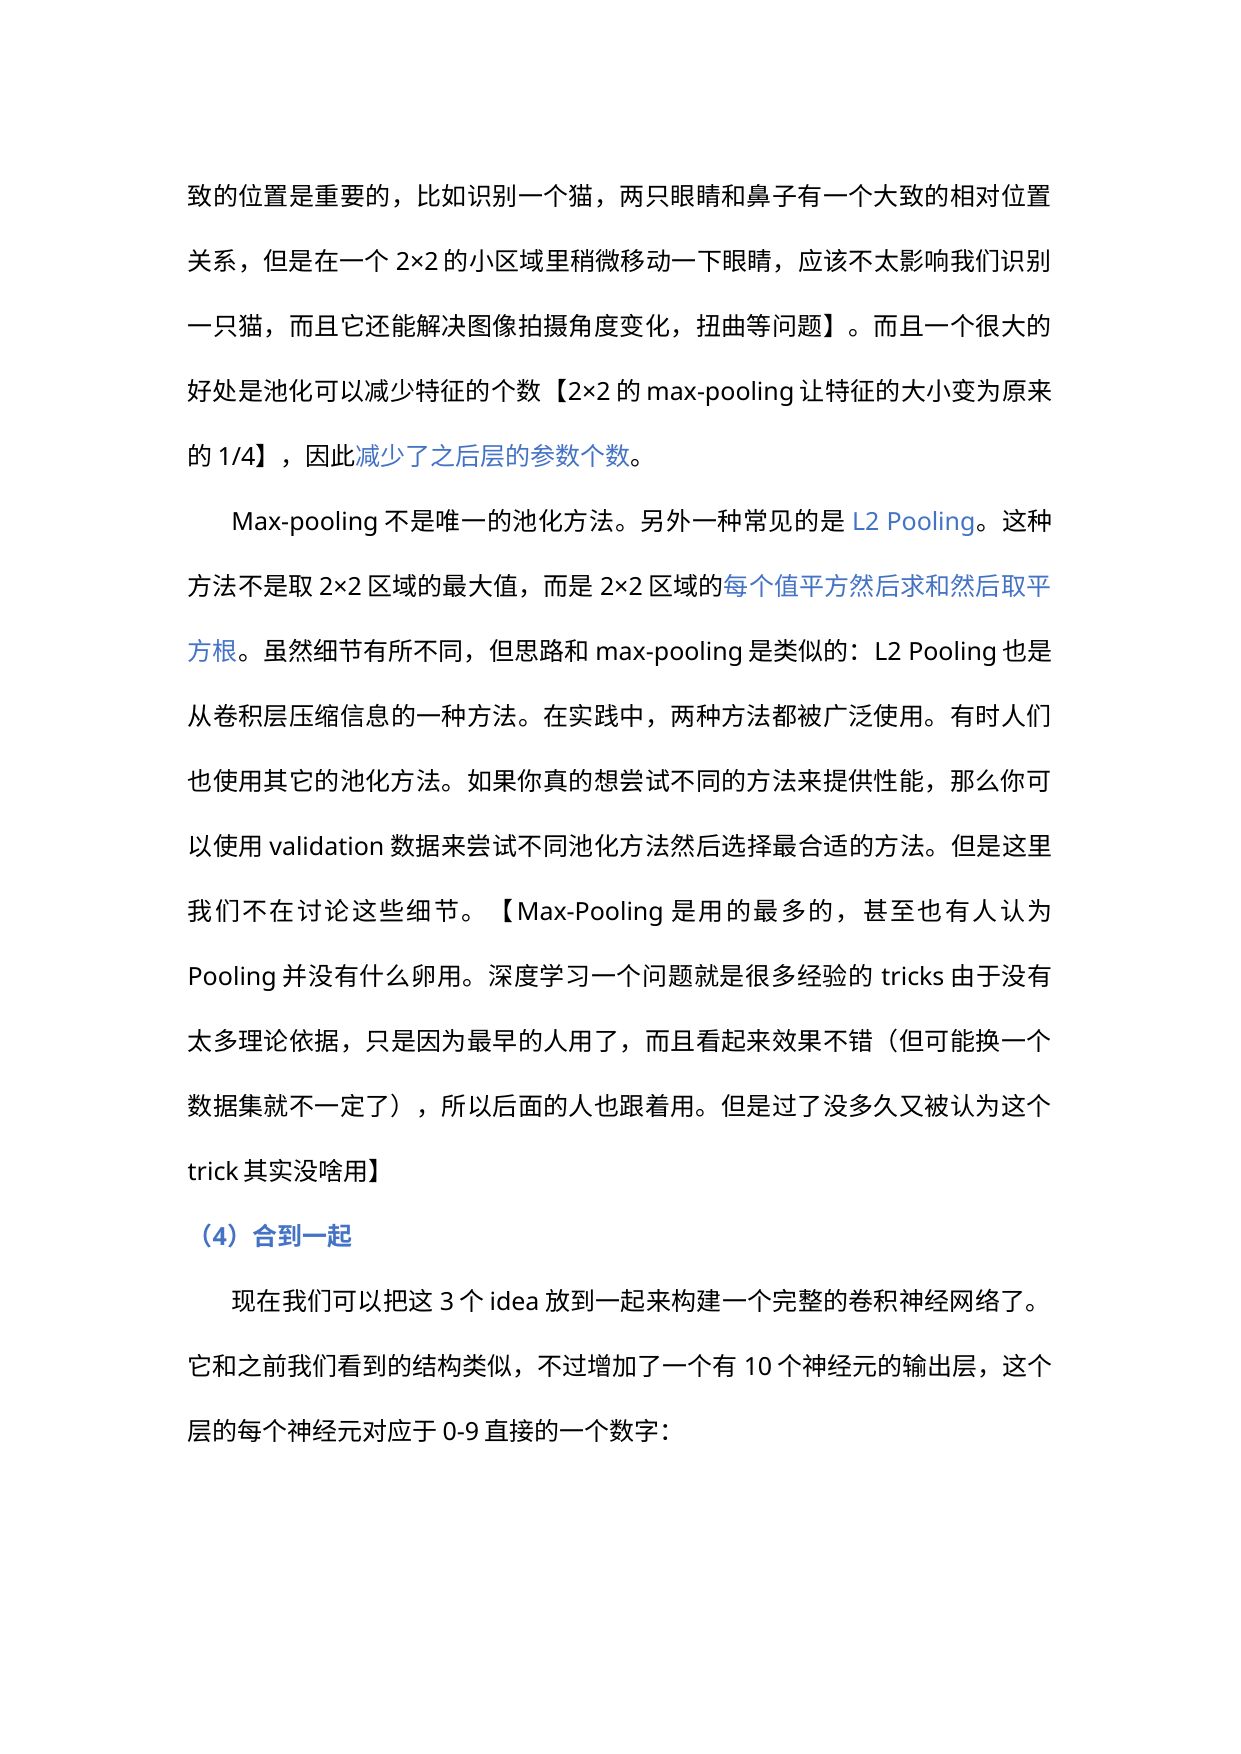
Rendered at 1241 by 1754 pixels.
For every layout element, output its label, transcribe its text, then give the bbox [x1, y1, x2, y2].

text Max-pooling不是唯一的池化方法。另外一种常见的是L2 Pooling。这种方法不是取2×2区域的最大值，而是2×2区域的每个值平方然后求和然后取平方根。虽然细节有所不同，但思路和max-pooling是类似的：L2 Pooling也是从卷积层压缩信息的一种方法。在实践中，两种方法都被广泛使用。有时人们也使用其它的池化方法。如果你真的想尝试不同的方法来提供性能，那么你可以使用validation数据来尝试不同池化方法然后选择最合适的方法。但是这里我们不在讨论这些细节。【Max-Pooling是用的最多的，甚至也有人认为Pooling并没有什么卵用。深度学习一个问题就是很多经验的tricks由于没有太多理论依据，只是因为最早的人用了，而且看起来效果不错（但可能换一个数据集就不一定了），所以后面的人也跟着用。但是过了没多久又被认为这个trick其实没啥用】 [187, 487, 1053, 1202]
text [187, 162, 1053, 487]
list （4）合到一起 现在我们可以把这3个idea放到一起来构建一个完整的卷积神经网络了。它和之前我们看到的结构类似，不过增加了一个有10个神经元的输出层，这个层的每个神经元对应于0-9直接的一个数字： [187, 1202, 1053, 1462]
